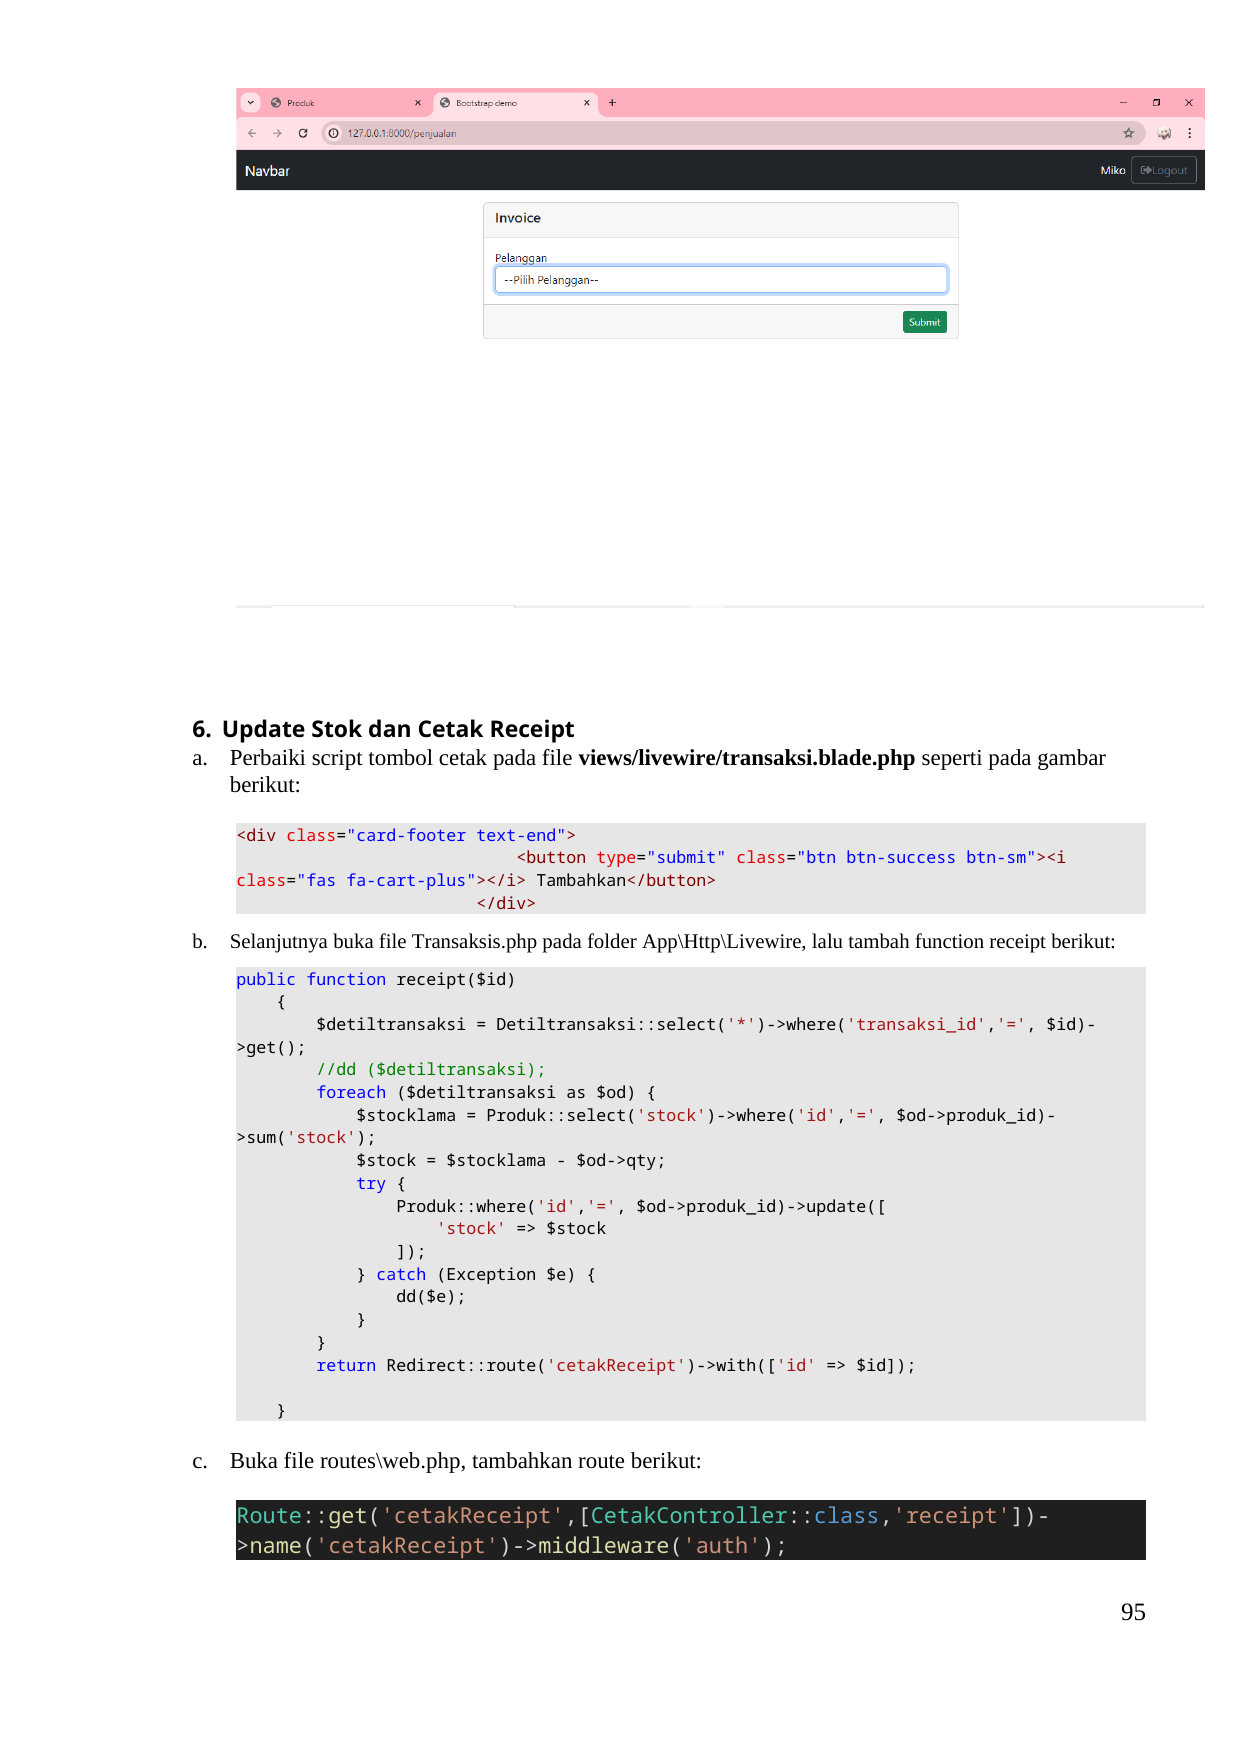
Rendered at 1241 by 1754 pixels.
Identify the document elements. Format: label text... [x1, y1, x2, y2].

text <div class="card-footer text-end"> [236, 823, 1146, 846]
text foreach ($detiltransaksi as $od) { [236, 1081, 1146, 1103]
text Route::get('cetakReceipt',[CetakController::class,'receipt'])->name('cetakReceipt')->middleware('auth'); [236, 1500, 1146, 1560]
text public function receipt($id) [236, 967, 1146, 990]
list Buka file routes\web.php, tambahkan route berikut: [192, 1448, 1146, 1474]
text $stocklama = Produk::select('stock')->where('id','=', $od->produk_id)->sum('stock'); [236, 1103, 1146, 1149]
text Produk::where('id','=', $od->produk_id)->update([ [236, 1194, 1146, 1217]
list Perbaiki script tombol cetak pada file views/livewire/transaksi.blade.php seperti pada gambar berikut: [192, 744, 1146, 797]
text </div> [236, 892, 1146, 914]
list Selanjutnya buka file Transaksis.php pada folder App\Http\Livewire, lalu tambah function receipt berikut: [192, 929, 1146, 953]
text $detiltransaksi = Detiltransaksi::select('*')->where('transaksi_id','=', $id)->get(); [236, 1012, 1146, 1058]
picture [236, 88, 1205, 608]
text $stock = $stocklama - $od->qty; [236, 1149, 1146, 1171]
text <button type="submit" class="btn btn-success btn-sm"><i class="fas fa-cart-plus"></i> Tambahkan</button> [236, 846, 1146, 892]
text try { [236, 1171, 1146, 1194]
text ]); [236, 1239, 1146, 1262]
text 'stock' => $stock [236, 1217, 1146, 1239]
text } [236, 1308, 1146, 1330]
subtitle Update Stok dan Cetak Receipt [192, 713, 1146, 744]
text } catch (Exception $e) { [236, 1262, 1146, 1285]
text //dd ($detiltransaksi); [236, 1058, 1146, 1081]
text dd($e); [236, 1285, 1146, 1308]
text return Redirect::route('cetakReceipt')->with(['id' => $id]); [236, 1353, 1146, 1376]
text } [236, 1330, 1146, 1353]
text { [236, 990, 1146, 1012]
text } [236, 1398, 1146, 1421]
